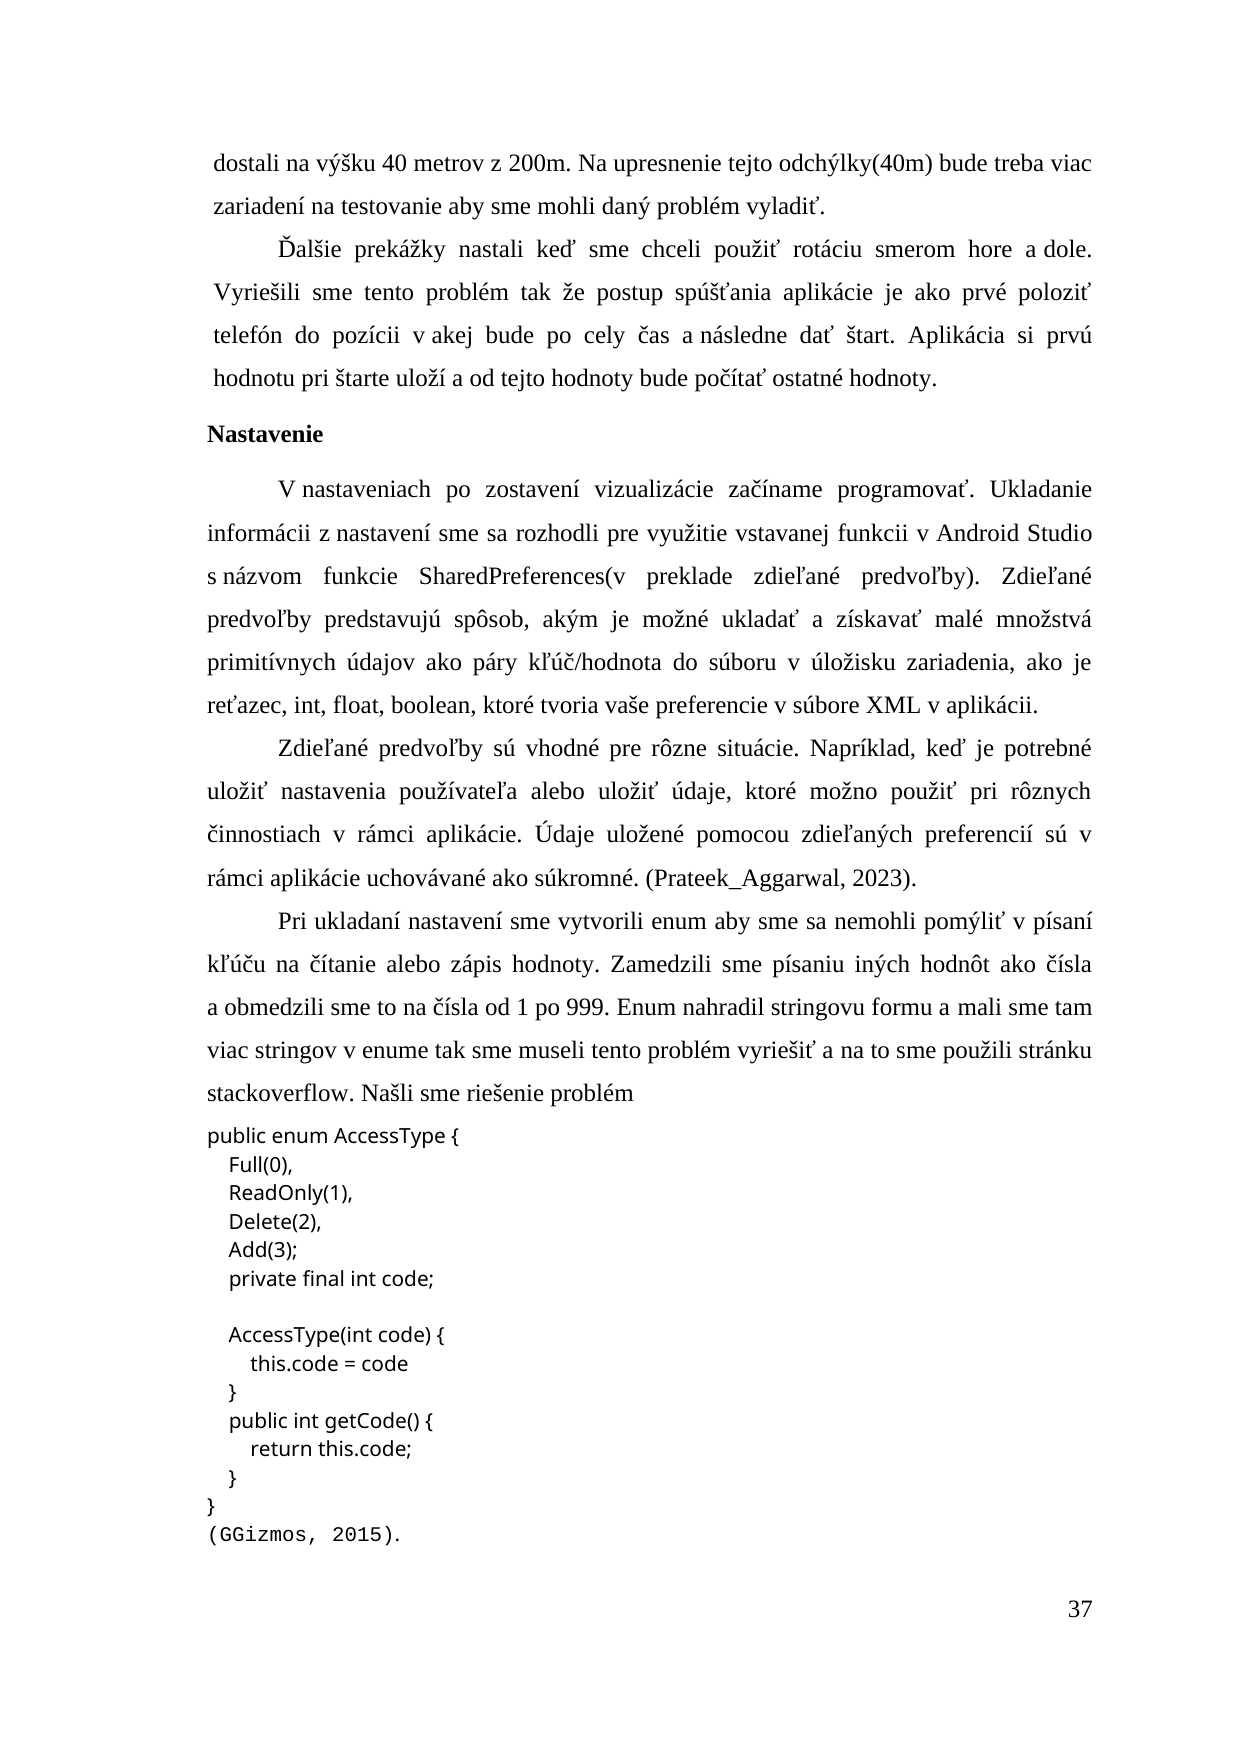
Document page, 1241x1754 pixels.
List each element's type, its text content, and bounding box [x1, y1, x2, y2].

text Pri ukladaní nastavení sme vytvorili enum aby sme sa nemohli pomýliť v písaní kľúču na čítanie alebo zápis hodnoty. Zamedzili sme písaniu iných hodnôt ako čísla a obmedzili sme to na čísla od 1 po 999. Enum nahradil stringovu formu a mali sme tam viac stringov v enume tak sme museli tento problém vyriešiť a na to sme použili stránku stackoverflow. Našli sme riešenie problém [207, 906, 1092, 1107]
text Zdieľané predvoľby sú vhodné pre rôzne situácie. Napríklad, keď je potrebné uložiť nastavenia používateľa alebo uložiť údaje, ktoré možno použiť pri rôznych činnostiach v rámci aplikácie. Údaje uložené pomocou zdieľaných preferencií sú v rámci aplikácie uchovávané ako súkromné. . [207, 733, 1092, 891]
text return this.code; [207, 1434, 1092, 1463]
text } [207, 1463, 1092, 1491]
text } [207, 1491, 1092, 1519]
text V nastaveniach po zostavení vizualizácie začíname programovať. Ukladanie informácii z nastavení sme sa rozhodli pre využitie vstavanej funkcii v Android Studio s názvom funkcie SharedPreferences(v preklade zdieľané predvoľby). Zdieľané predvoľby predstavujú spôsob, akým je možné ukladať a získavať malé množstvá primitívnych údajov ako páry kľúč/hodnota do súboru v úložisku zariadenia, ako je reťazec, int, float, boolean, ktoré tvoria vaše preferencie v súbore XML v aplikácii. [207, 474, 1092, 719]
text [213, 148, 1092, 219]
text this.code = code [207, 1349, 1092, 1377]
text Full(0), [207, 1150, 1092, 1178]
text . [207, 1519, 1092, 1548]
text Ďalšie prekážky nastali keď sme chceli použiť rotáciu smerom hore a dole. Vyriešili sme tento problém tak že postup spúšťania aplikácie je ako prvé poloziť telefón do pozícii v akej bude po cely čas a následne dať štart. Aplikácia si prvú hodnotu pri štarte uloží a od tejto hodnoty bude počítať ostatné hodnoty. [213, 234, 1092, 392]
text public enum AccessType { [207, 1121, 1092, 1150]
text Delete(2), [207, 1207, 1092, 1235]
text Add(3); [207, 1235, 1092, 1264]
subtitle Nastavenie [207, 419, 1092, 448]
text } [207, 1377, 1092, 1406]
text public int getCode() { [207, 1406, 1092, 1434]
text private final int code; [207, 1264, 1092, 1292]
text AccessType(int code) { [207, 1321, 1092, 1349]
text ReadOnly(1), [207, 1178, 1092, 1207]
